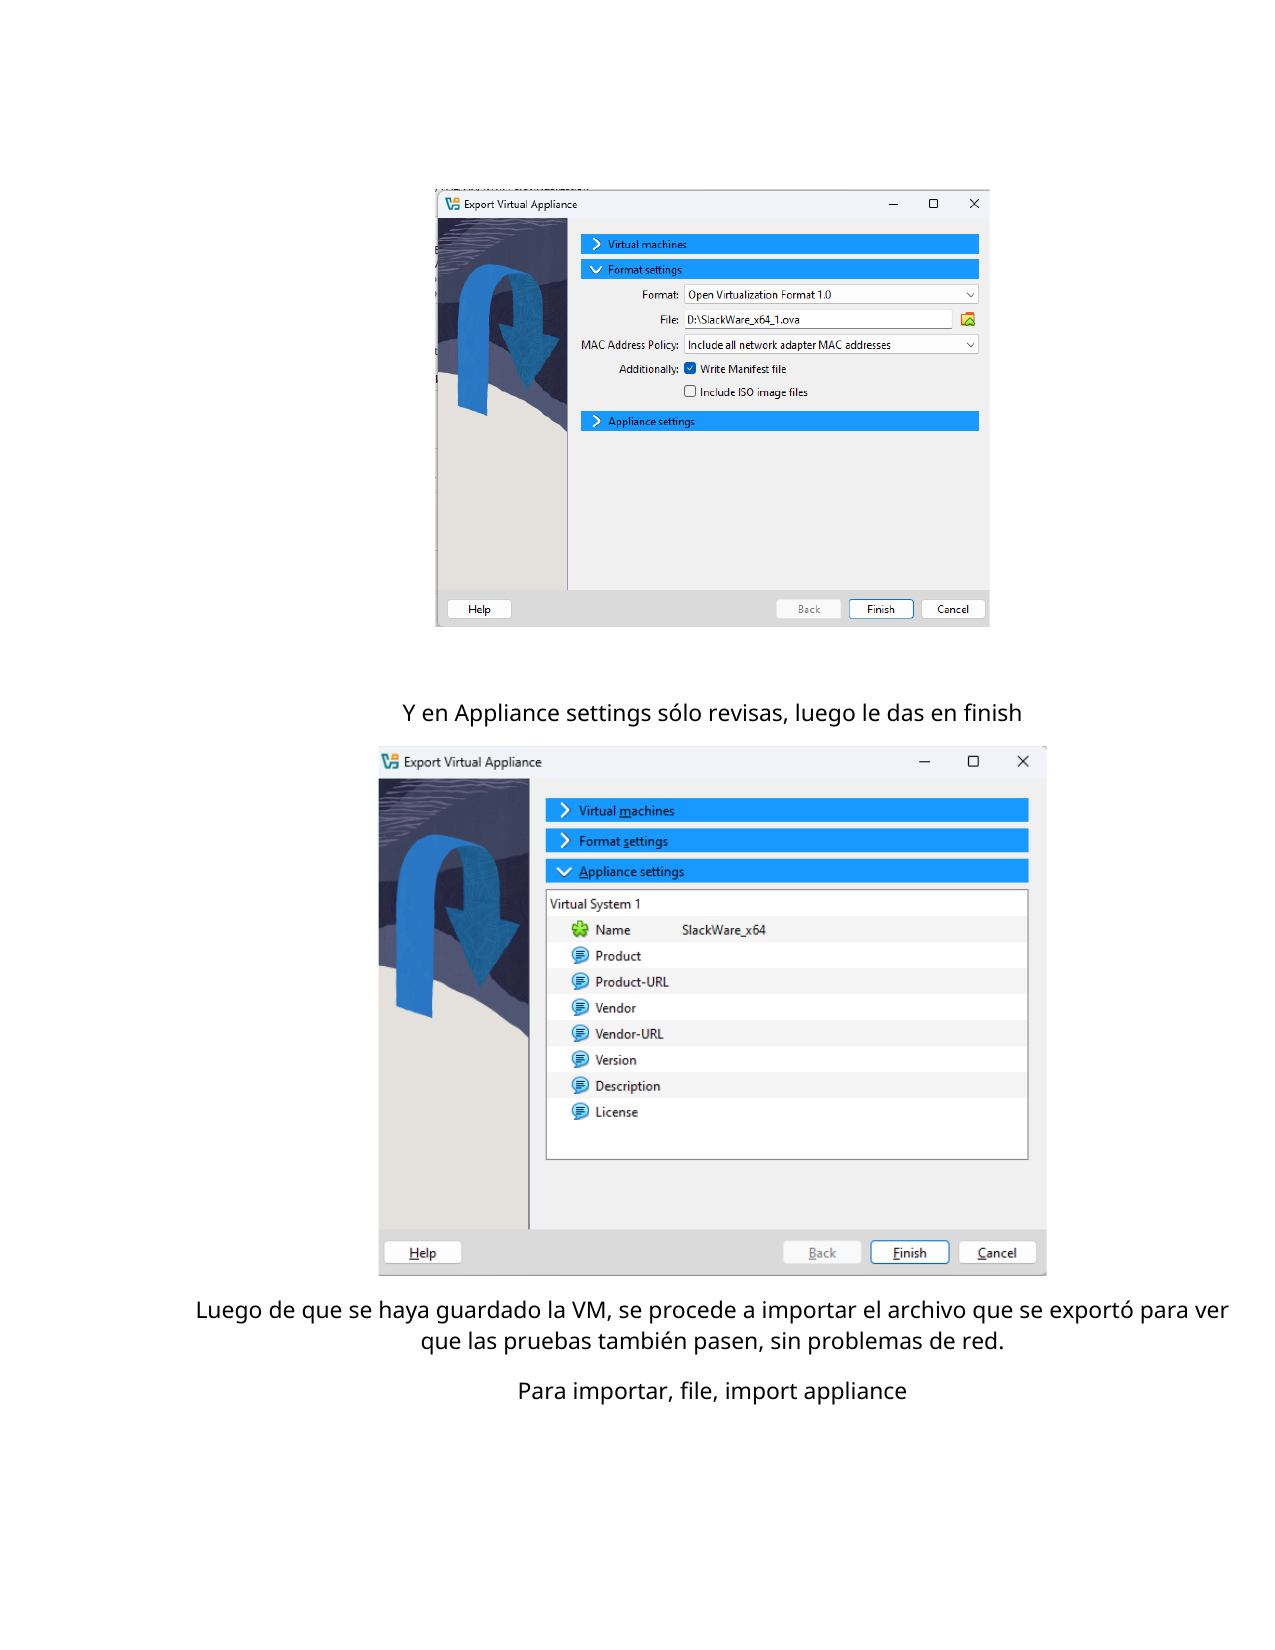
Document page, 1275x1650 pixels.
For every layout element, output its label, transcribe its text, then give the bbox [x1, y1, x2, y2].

text Y en Appliance settings sólo revisas, luego le das en finish [187, 697, 1237, 728]
text Luego de que se haya guardado la VM, se procede a importar el archivo que se exportó para ver que las pruebas también pasen, sin problemas de red. [187, 1294, 1237, 1356]
picture [435, 189, 990, 627]
picture [378, 746, 1047, 1276]
text Para importar, file, import appliance [187, 1374, 1237, 1406]
